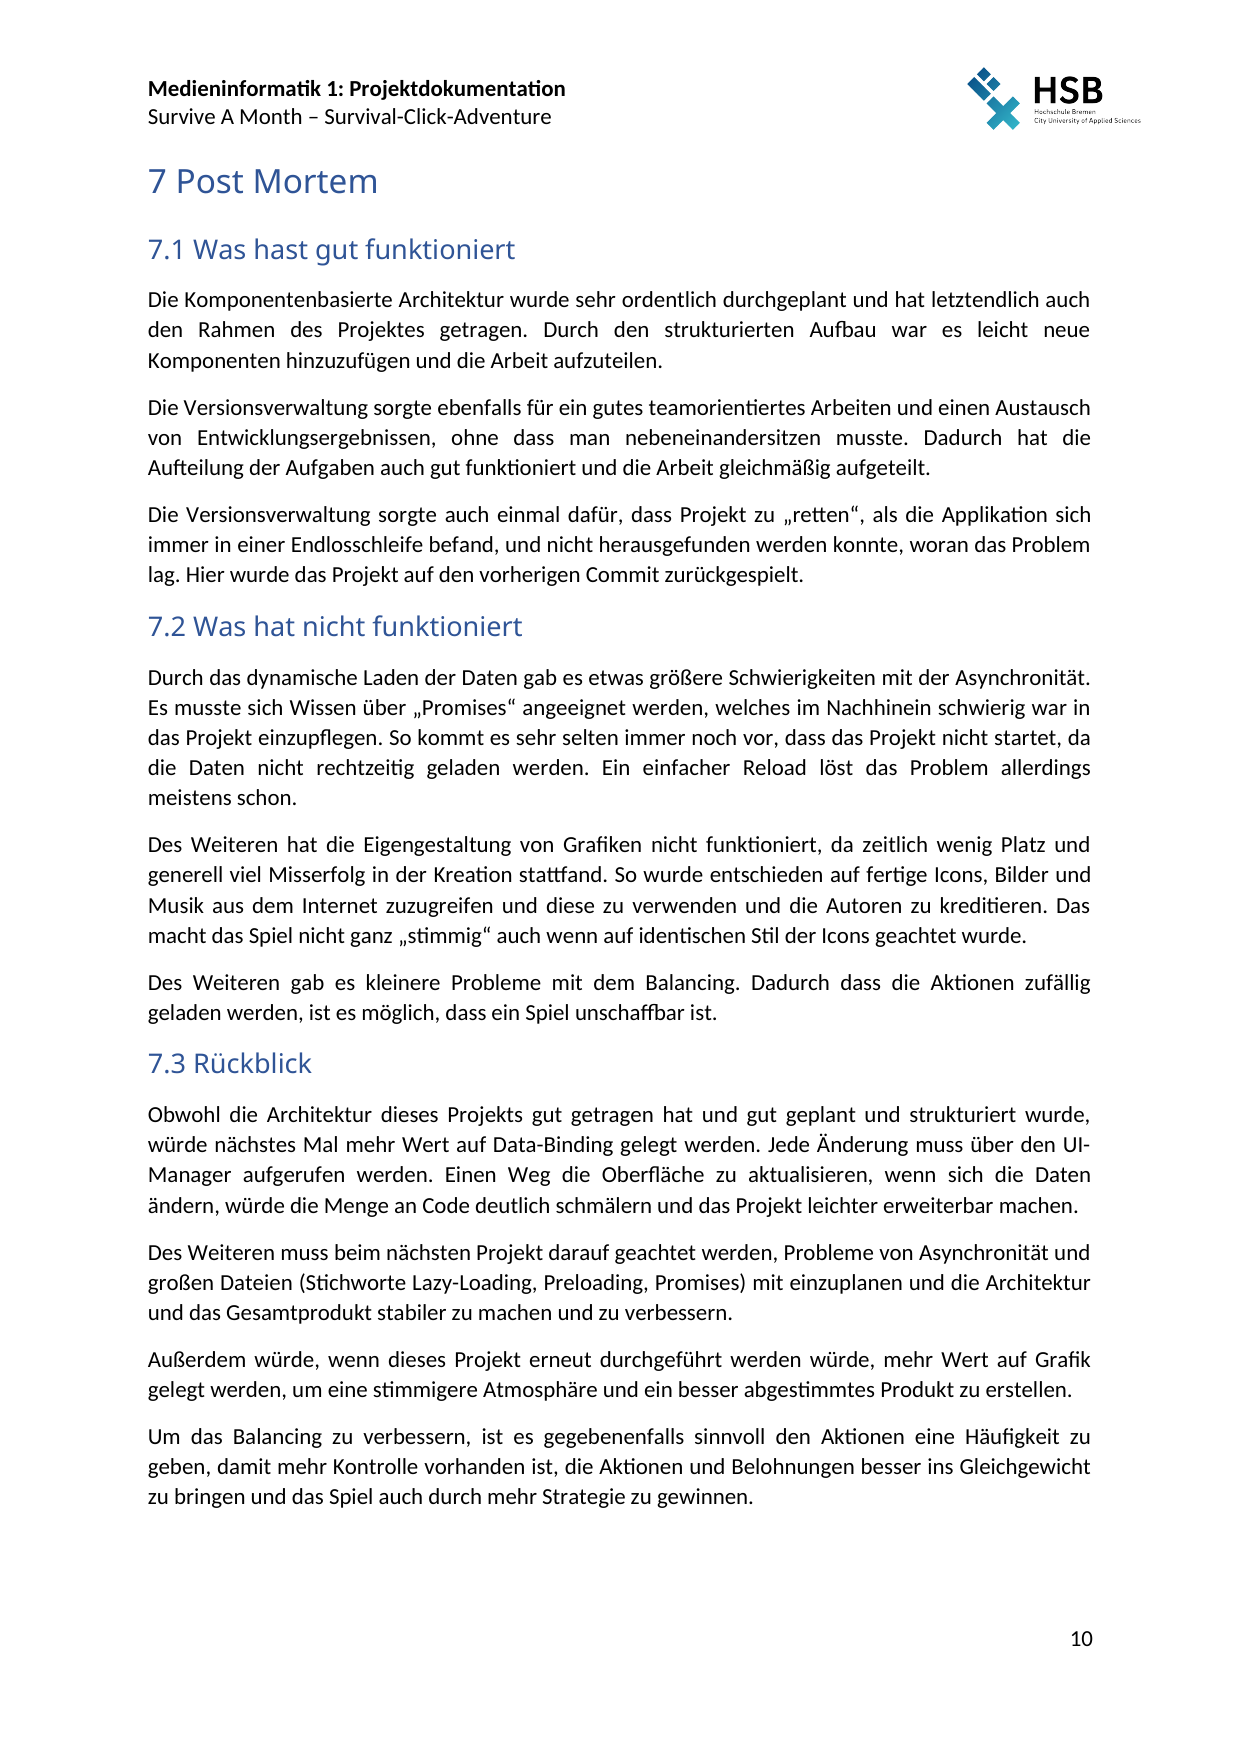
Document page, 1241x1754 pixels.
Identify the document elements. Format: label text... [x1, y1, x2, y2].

text Die Versionsverwaltung sorgte ebenfalls für ein gutes teamorientiertes Arbeiten und einen Austausch von Entwicklungsergebnissen, ohne dass man nebeneinandersitzen musste. Dadurch hat die Aufteilung der Aufgaben auch gut funktioniert und die Arbeit gleichmäßig aufgeteilt. [148, 393, 1093, 481]
text Durch das dynamische Laden der Daten gab es etwas größere Schwierigkeiten mit der Asynchronität. Es musste sich Wissen über „Promises“ angeeignet werden, welches im Nachhinein schwierig war in das Projekt einzupflegen. So kommt es sehr selten immer noch vor, dass das Projekt nicht startet, da die Daten nicht rechtzeitig geladen werden. Ein einfacher Reload löst das Problem allerdings meistens schon. [148, 663, 1093, 811]
text Des Weiteren muss beim nächsten Projekt darauf geachtet werden, Probleme von Asynchronität und großen Dateien (Stichworte Lazy-Loading, Preloading, Promises) mit einzuplanen und die Architektur und das Gesamtprodukt stabiler zu machen und zu verbessern. [148, 1238, 1093, 1326]
text Die Komponentenbasierte Architektur wurde sehr ordentlich durchgeplant und hat letztendlich auch den Rahmen des Projektes getragen. Durch den strukturierten Aufbau war es leicht neue Komponenten hinzuzufügen und die Arbeit aufzuteilen. [148, 285, 1093, 374]
subtitle 7.2 Was hat nicht funktioniert [148, 607, 1093, 644]
picture [950, 50, 1158, 147]
subtitle 7.1 Was hast gut funktioniert [148, 230, 1093, 267]
subtitle 7.3 Rückblick [148, 1045, 1093, 1082]
text Obwohl die Architektur dieses Projekts gut getragen hat und gut geplant und strukturiert wurde, würde nächstes Mal mehr Wert auf Data-Binding gelegt werden. Jede Änderung muss über den UI-Manager aufgerufen werden. Einen Weg die Oberfläche zu aktualisieren, wenn sich die Daten ändern, würde die Menge an Code deutlich schmälern und das Projekt leichter erweiterbar machen. [148, 1100, 1093, 1219]
text Des Weiteren gab es kleinere Probleme mit dem Balancing. Dadurch dass die Aktionen zufällig geladen werden, ist es möglich, dass ein Spiel unschaffbar ist. [148, 968, 1093, 1026]
text Des Weiteren hat die Eigengestaltung von Grafiken nicht funktioniert, da zeitlich wenig Platz und generell viel Misserfolg in der Kreation stattfand. So wurde entschieden auf fertige Icons, Bilder und Musik aus dem Internet zuzugreifen und diese zu verwenden und die Autoren zu kreditieren. Das macht das Spiel nicht ganz „stimmig“ auch wenn auf identischen Stil der Icons geachtet wurde. [148, 830, 1093, 949]
text Die Versionsverwaltung sorgte auch einmal dafür, dass Projekt zu „retten“, als die Applikation sich immer in einer Endlosschleife befand, und nicht herausgefunden werden konnte, woran das Problem lag. Hier wurde das Projekt auf den vorherigen Commit zurückgespielt. [148, 500, 1093, 588]
subtitle 7 Post Mortem [148, 158, 1093, 203]
text Außerdem würde, wenn dieses Projekt erneut durchgeführt werden würde, mehr Wert auf Grafik gelegt werden, um eine stimmigere Atmosphäre und ein besser abgestimmtes Produkt zu erstellen. [148, 1345, 1093, 1403]
text Um das Balancing zu verbessern, ist es gegebenenfalls sinnvoll den Aktionen eine Häufigkeit zu geben, damit mehr Kontrolle vorhanden ist, die Aktionen und Belohnungen besser ins Gleichgewicht zu bringen und das Spiel auch durch mehr Strategie zu gewinnen. [148, 1422, 1093, 1511]
